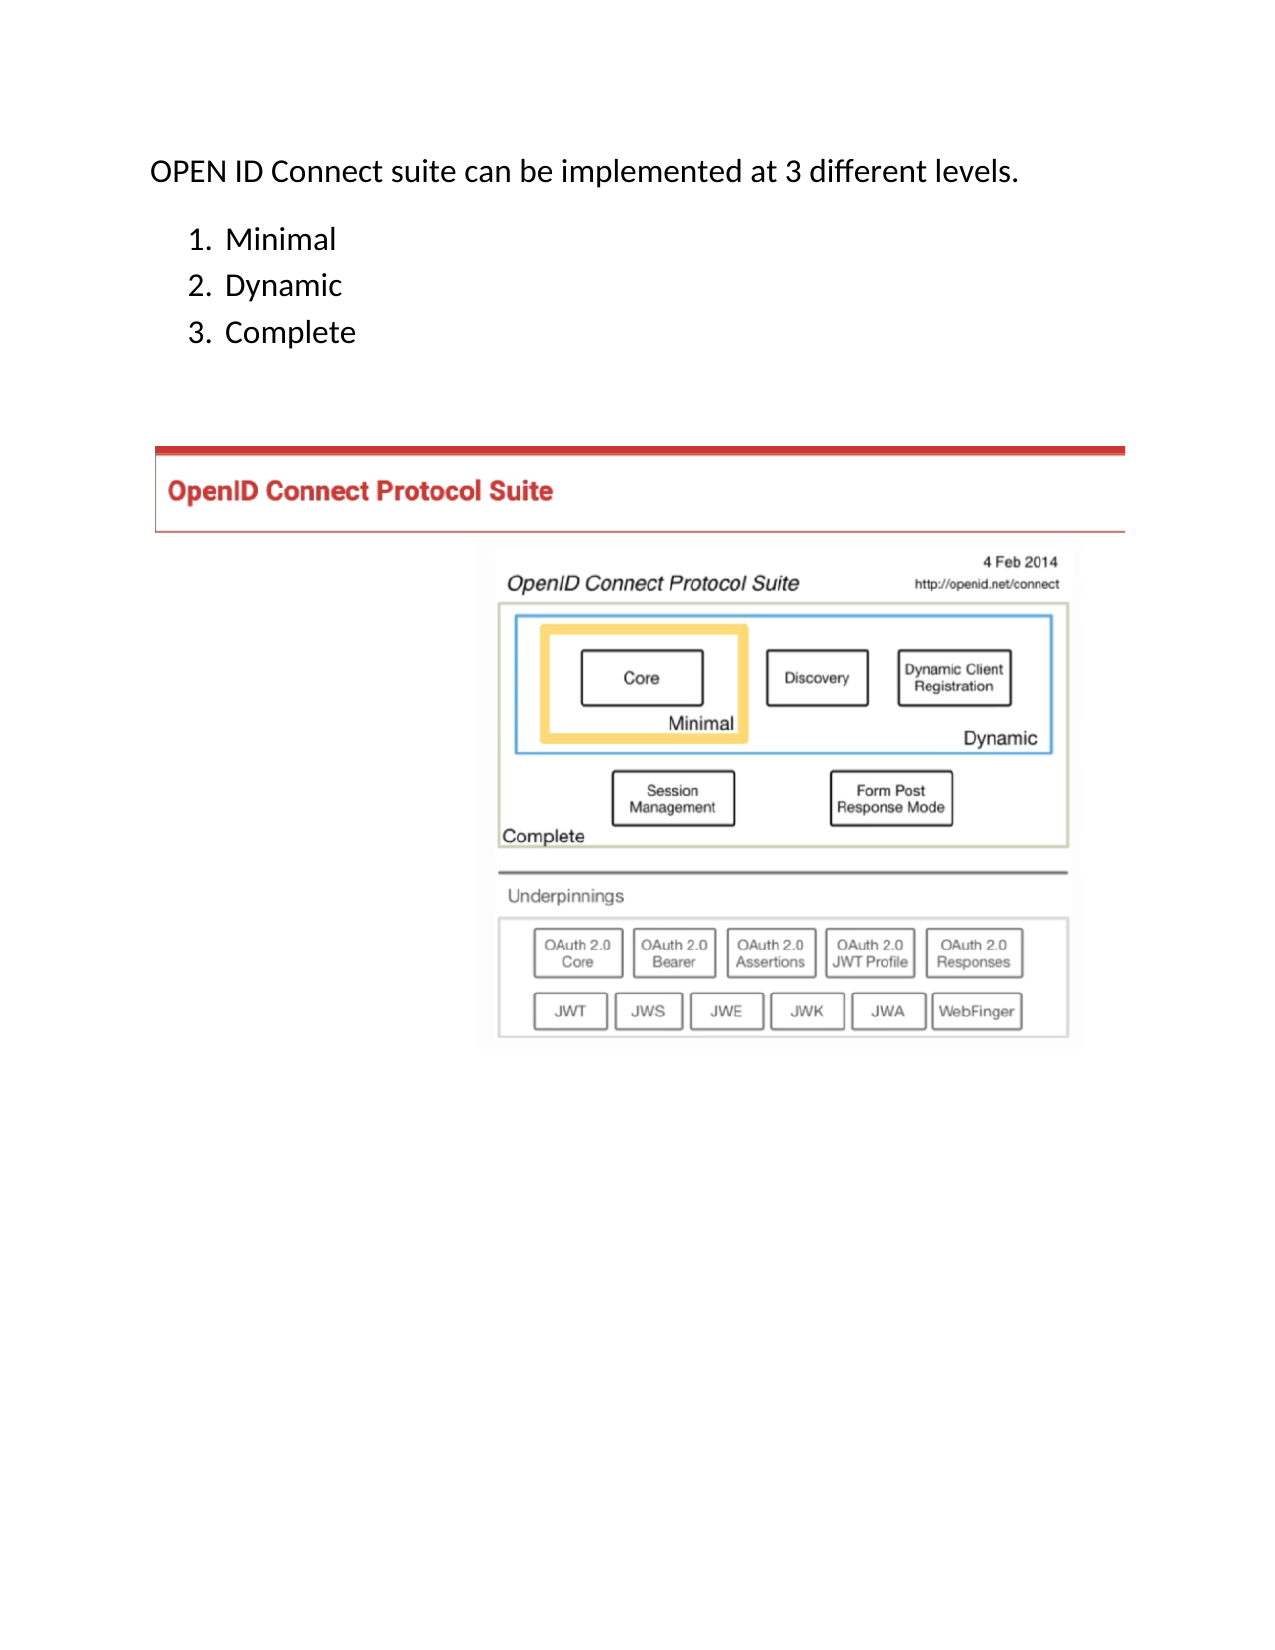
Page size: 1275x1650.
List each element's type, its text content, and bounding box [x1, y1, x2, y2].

list Complete [187, 311, 1125, 352]
text OPEN ID Connect suite can be implemented at 3 different levels. [150, 150, 1125, 191]
picture [150, 446, 1125, 1081]
list Dynamic [187, 264, 1125, 305]
list Minimal [187, 218, 1125, 258]
